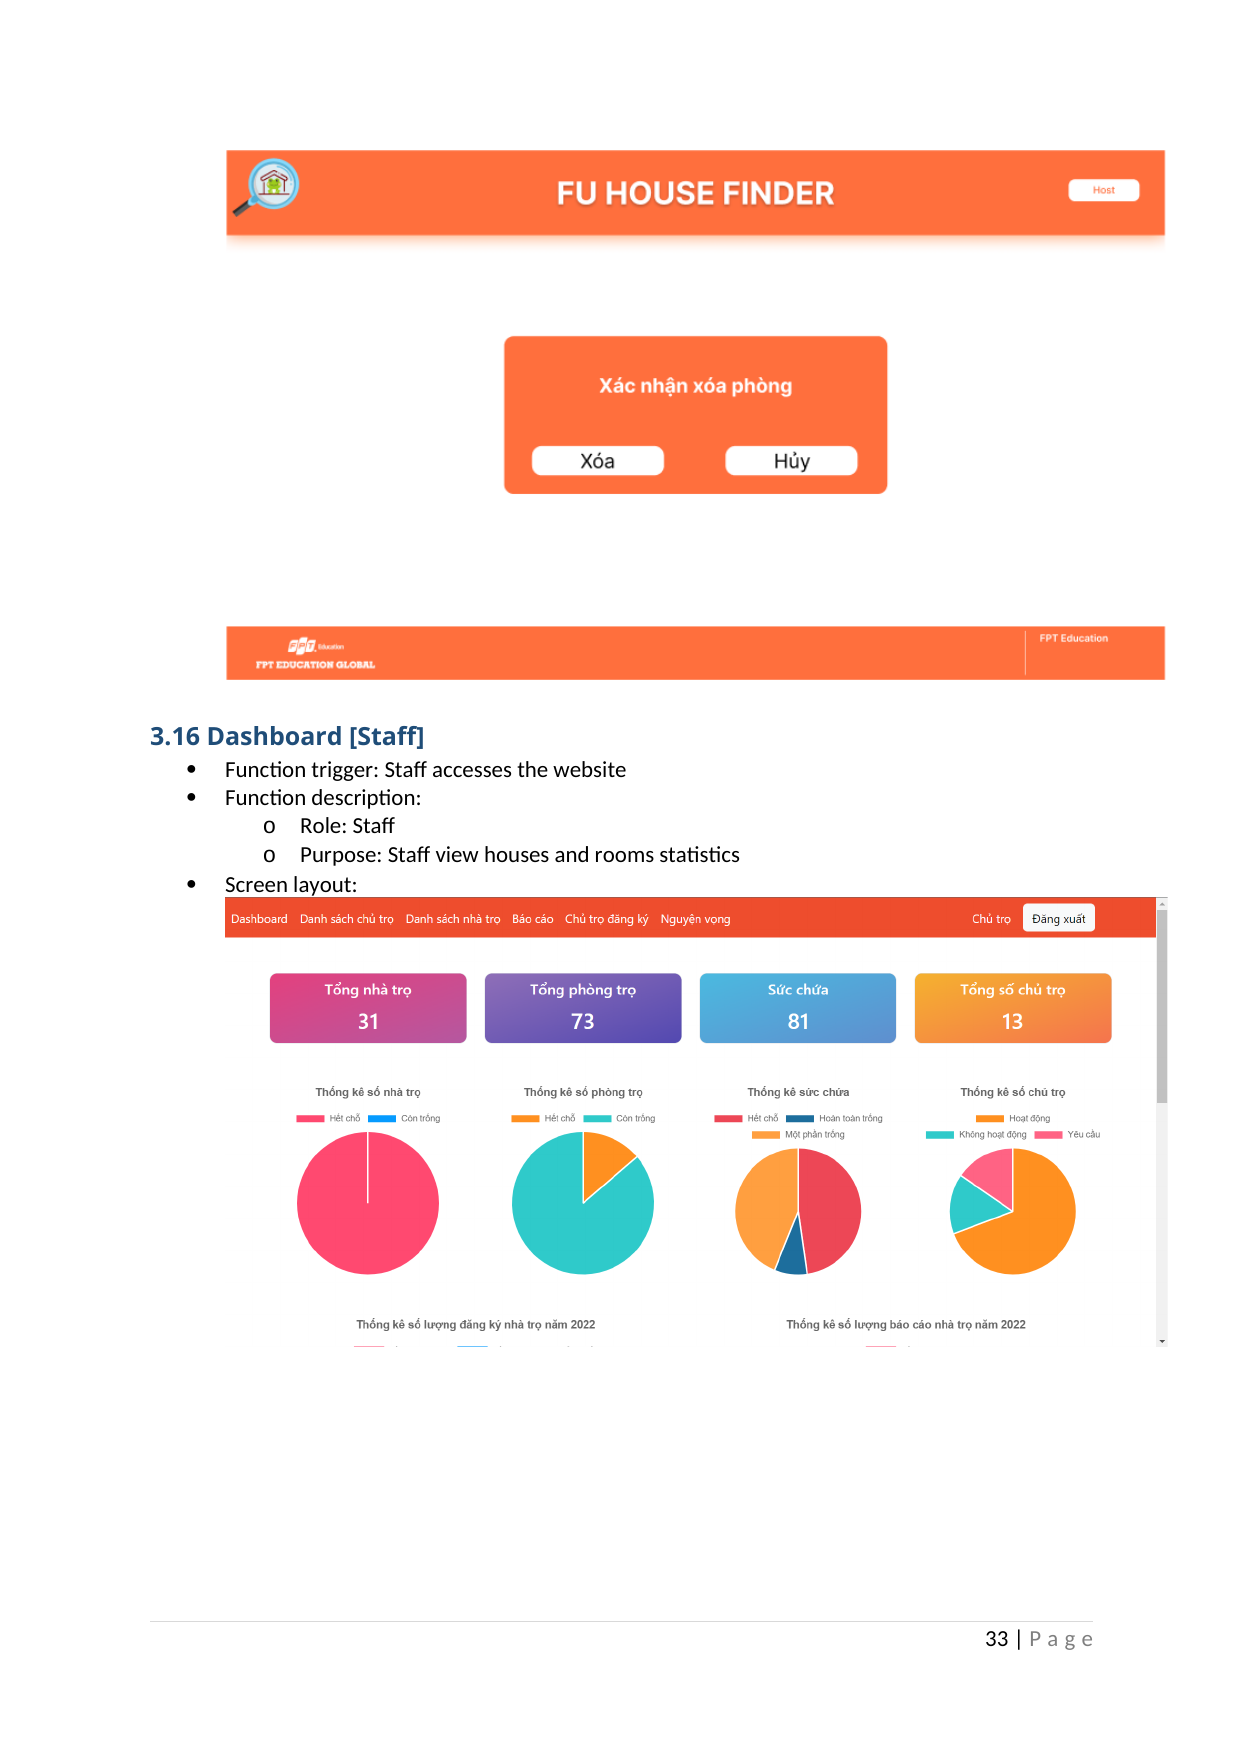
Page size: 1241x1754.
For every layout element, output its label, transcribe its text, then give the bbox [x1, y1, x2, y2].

list Function description: [187, 783, 1093, 811]
picture [225, 150, 1168, 681]
picture [225, 897, 1168, 1347]
subtitle 3.16 Dashboard [Staff] [150, 718, 1093, 753]
list Screen layout: [187, 870, 1093, 898]
list Purpose: Staff view houses and rooms statistics [262, 841, 1093, 870]
list Function trigger: Staff accesses the website [187, 755, 1093, 783]
list Role: Staff [262, 811, 1093, 841]
